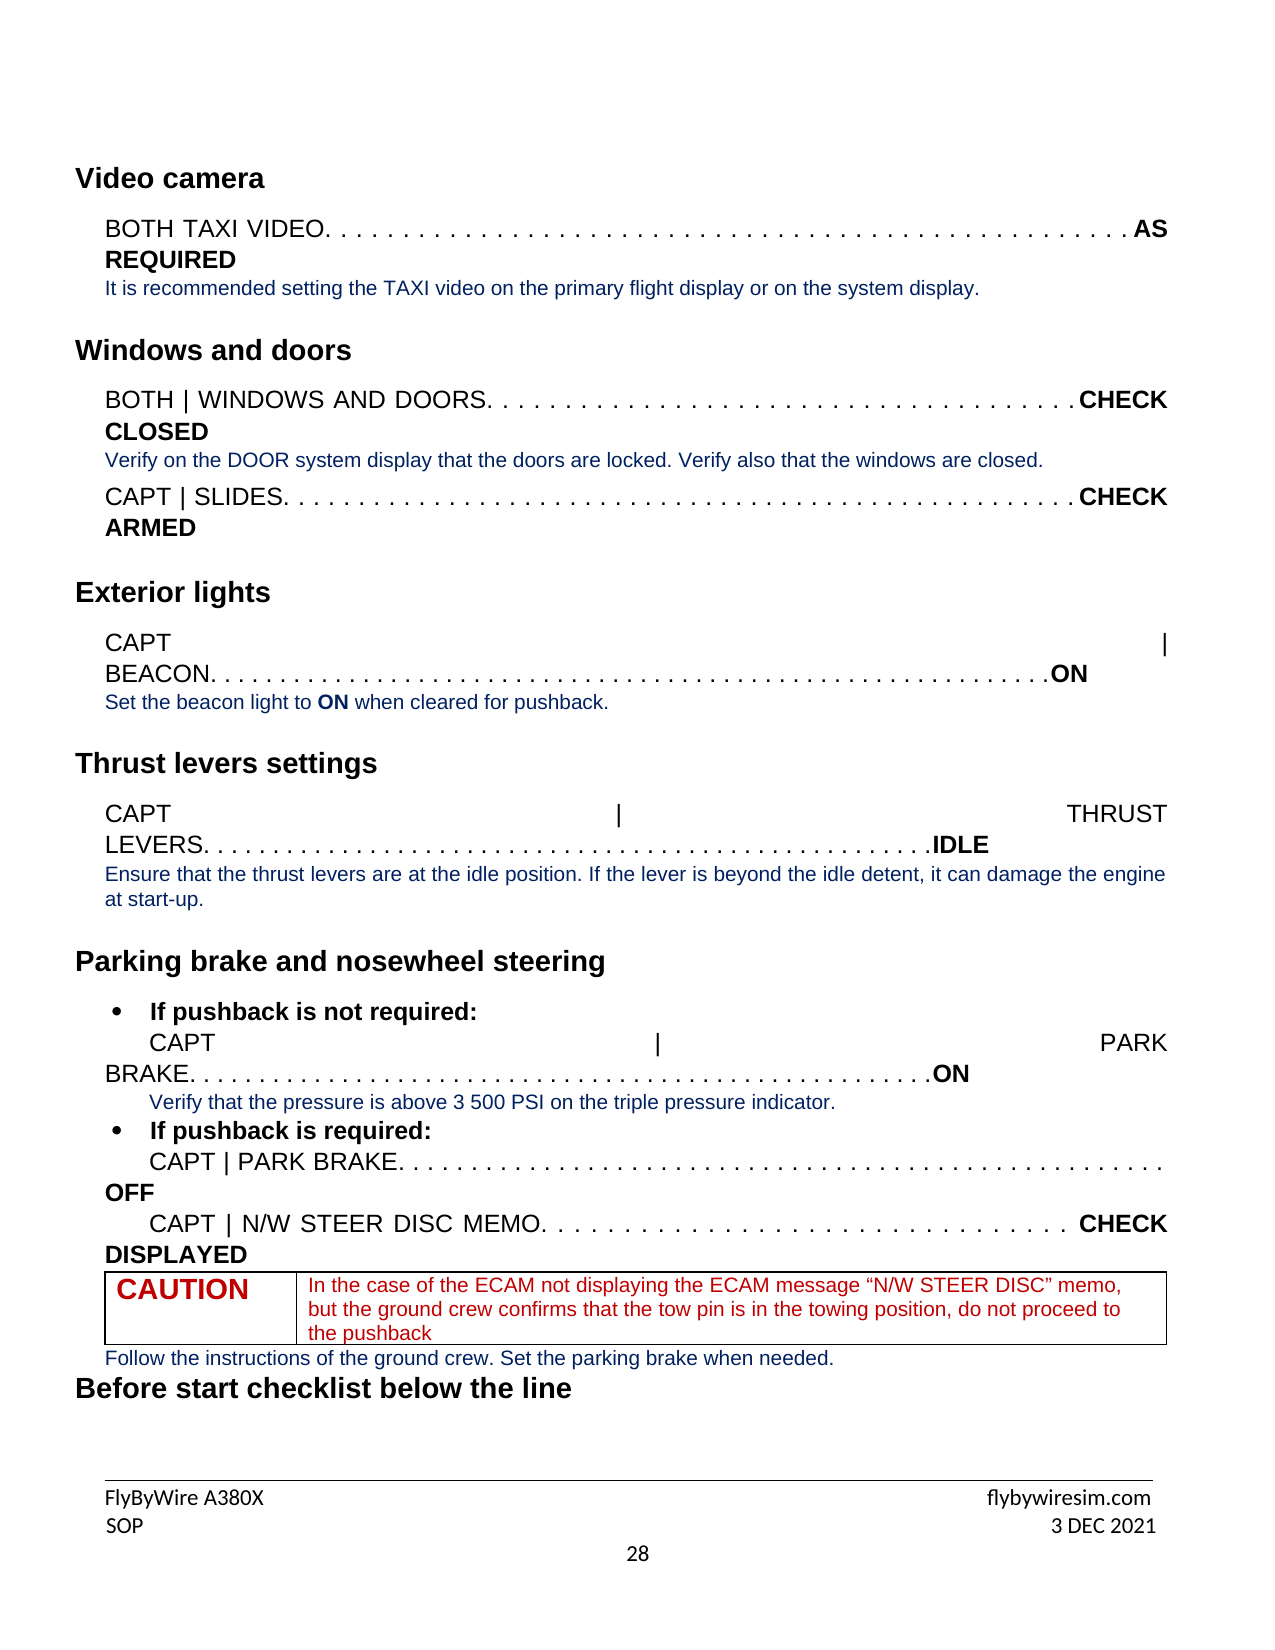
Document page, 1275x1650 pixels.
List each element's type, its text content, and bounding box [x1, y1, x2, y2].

text CAPT | N/W STEER DISC MEMO. . . . . . . . . . . . . . . . . . . . . . . . . . . . . . . . CHECK DISPLAYED [104, 1209, 1168, 1269]
text Ensure that the thrust levers are at the idle position. If the lever is beyond the idle detent, it can damage the engine at start-up. [104, 861, 1168, 911]
text BOTH | WINDOWS AND DOORS. . . . . . . . . . . . . . . . . . . . . . . . . . . . . . . . . . . . . .CHECK CLOSED [104, 385, 1168, 445]
text CAPT | PARK BRAKE. . . . . . . . . . . . . . . . . . . . . . . . . . . . . . . . . . . . . . . . . . . . . . . . . . . . . .ON [104, 1028, 1168, 1088]
text CAPT | PARK BRAKE. . . . . . . . . . . . . . . . . . . . . . . . . . . . . . . . . . . . . . . . . . . . . . . . . . . . . OFF [104, 1147, 1168, 1207]
text CAPT | THRUST LEVERS. . . . . . . . . . . . . . . . . . . . . . . . . . . . . . . . . . . . . . . . . . . . . . . . . . . . .IDLE [104, 799, 1168, 859]
text Set the beacon light to ON when cleared for pushback. [104, 690, 1168, 714]
text BOTH TAXI VIDEO. . . . . . . . . . . . . . . . . . . . . . . . . . . . . . . . . . . . . . . . . . . . . . . . . . . .AS REQUIRED [104, 214, 1168, 273]
text Exterior lights [75, 575, 1168, 608]
text CAPT | BEACON. . . . . . . . . . . . . . . . . . . . . . . . . . . . . . . . . . . . . . . . . . . . . . . . . . . . . . . . . . . . .ON [104, 628, 1168, 687]
text Follow the instructions of the ground crew. Set the parking brake when needed. [104, 1345, 1168, 1369]
text Video camera [75, 161, 1168, 194]
table_header In the case of the ECAM not displaying the ECAM message “N/W STEER DISC” memo, but the ground crew confirms that the tow pin is in the towing position, do not proceed to the pushback [297, 1273, 1166, 1344]
table_header CAUTION [106, 1273, 296, 1344]
text Parking brake and nosewheel steering [75, 944, 1168, 978]
list If pushback is required: [112, 1116, 1168, 1145]
list If pushback is not required: [112, 997, 1168, 1026]
text Windows and doors [75, 333, 1168, 366]
text Before start checklist below the line [75, 1371, 1168, 1405]
text It is recommended setting the TAXI video on the primary flight display or on the system display. [104, 276, 1168, 300]
text Verify that the pressure is above 3 500 PSI on the triple pressure indicator. [104, 1090, 1168, 1114]
text Thrust levers settings [75, 747, 1168, 780]
text CAPT | SLIDES. . . . . . . . . . . . . . . . . . . . . . . . . . . . . . . . . . . . . . . . . . . . . . . . . . . . .CHECK ARMED [104, 482, 1168, 541]
text Verify on the DOOR system display that the doors are locked. Verify also that the windows are closed. [104, 447, 1168, 471]
